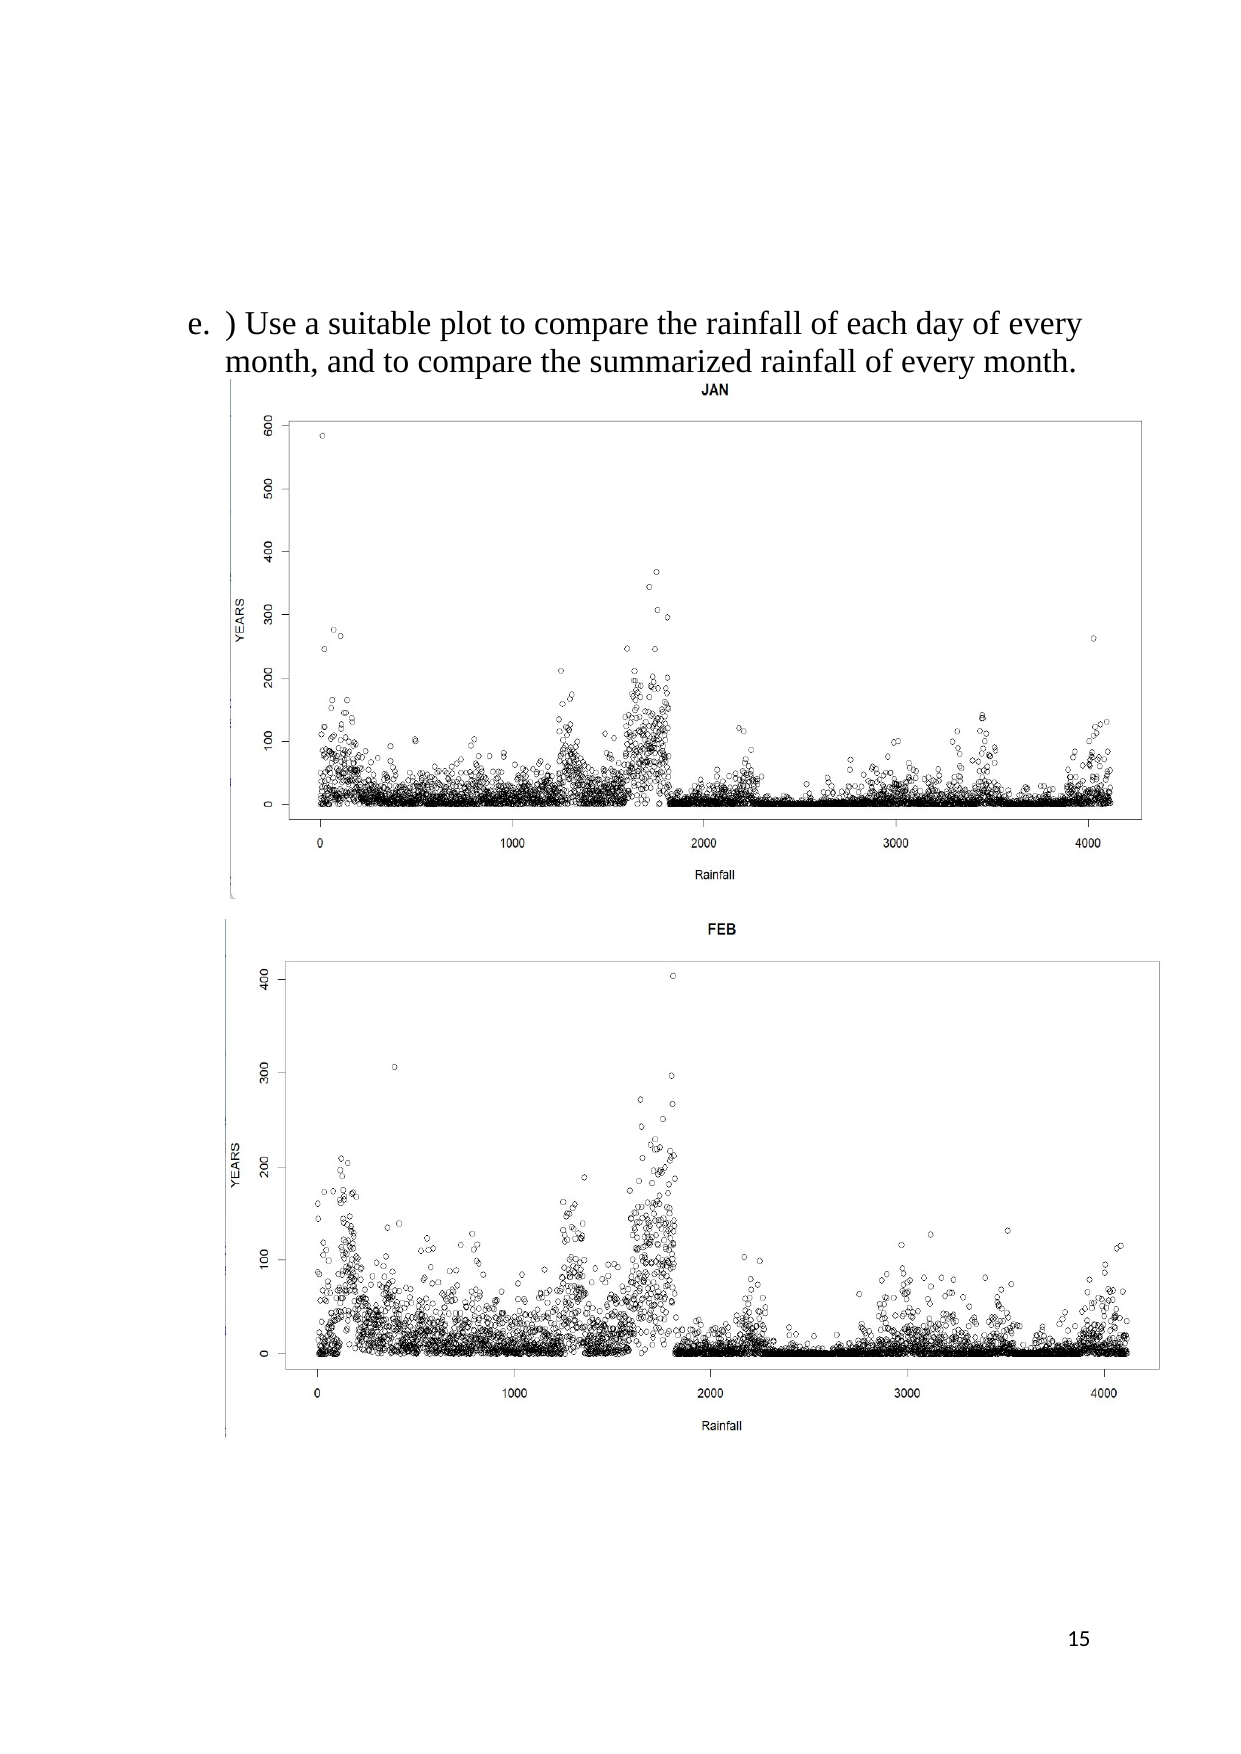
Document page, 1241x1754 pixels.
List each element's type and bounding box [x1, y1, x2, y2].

picture [225, 919, 1166, 1438]
list [187, 303, 1090, 1439]
picture [230, 379, 1150, 899]
